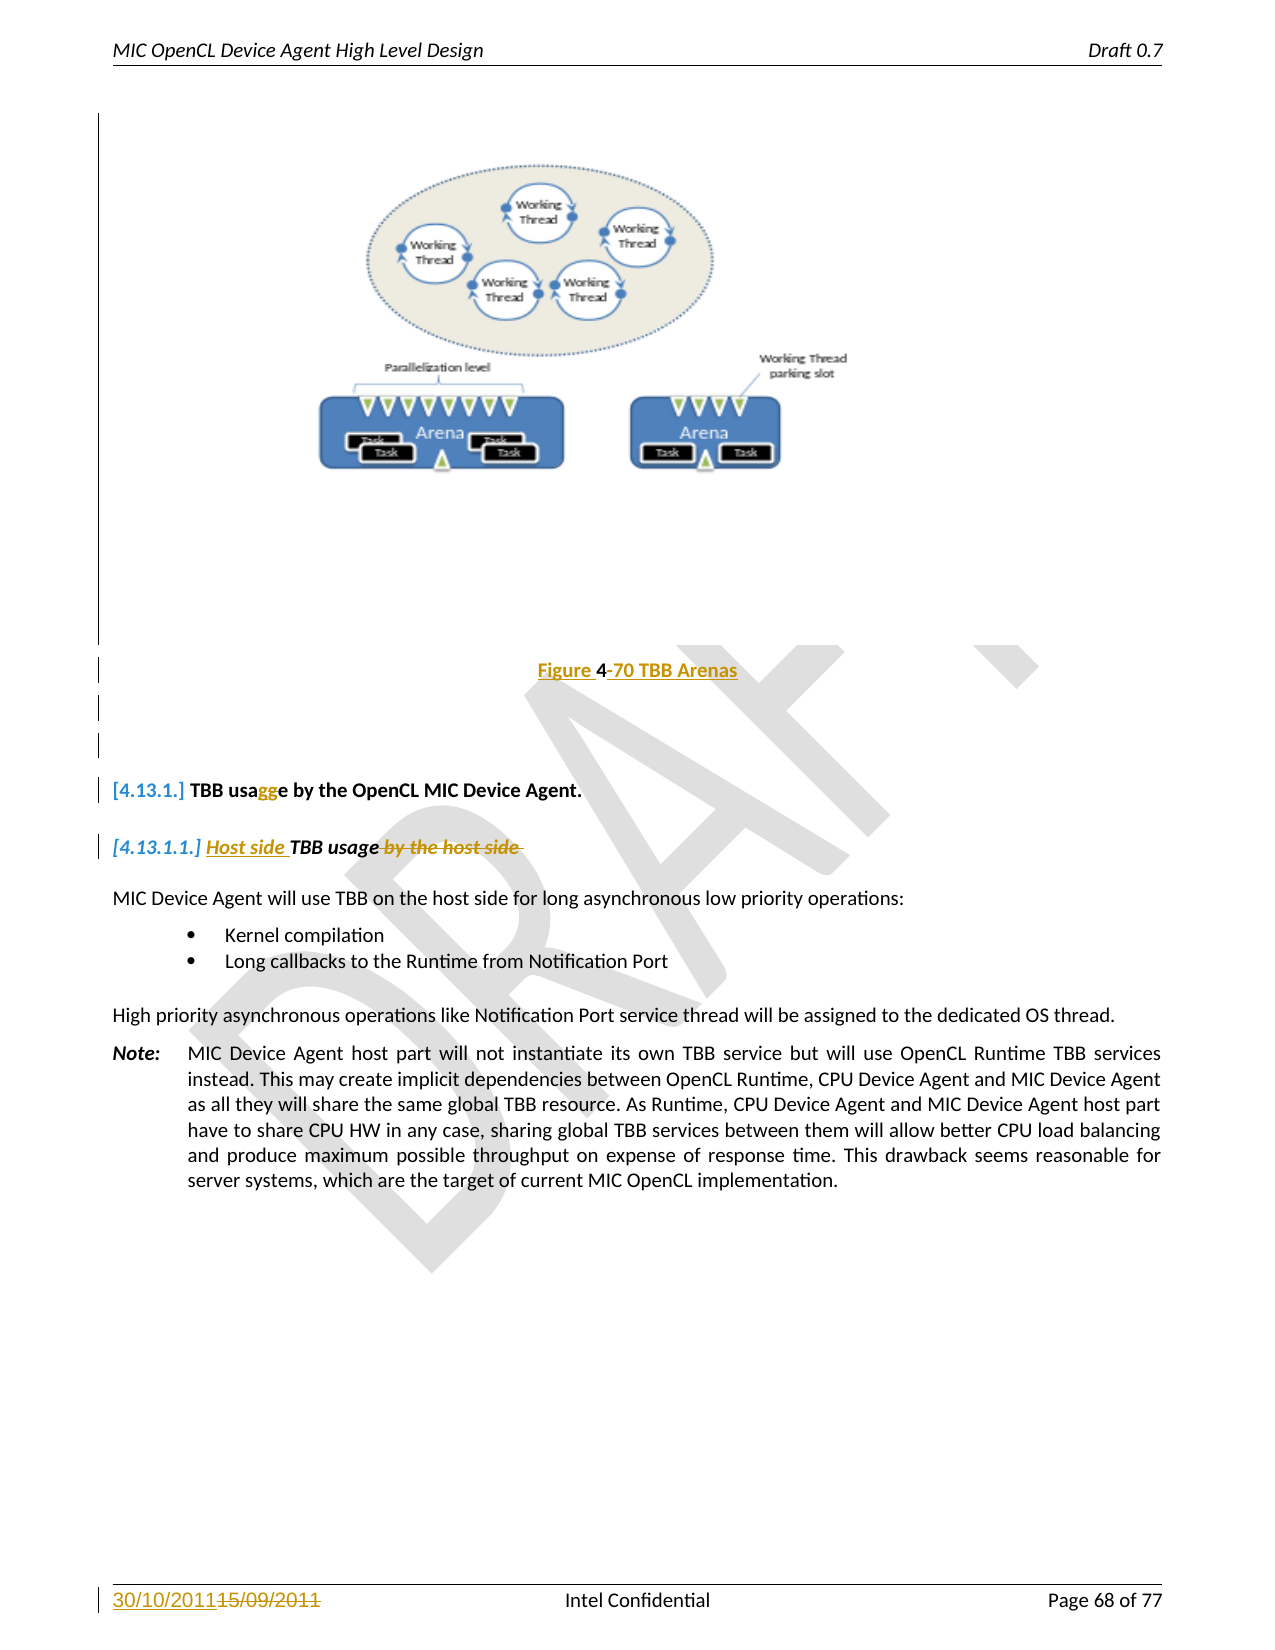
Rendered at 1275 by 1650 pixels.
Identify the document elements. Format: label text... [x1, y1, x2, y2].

list Long callbacks to the Runtime from Notification Port [187, 948, 1162, 973]
subtitle TBB usae by the OpenCL MIC Device Agent. [112, 777, 1162, 803]
text ‎4 [112, 657, 1162, 683]
list Kernel compilation [187, 923, 1162, 948]
subtitle TBB usage [112, 834, 1162, 859]
text Note: MIC Device Agent host part will not instantiate its own TBB service but will use OpenCL Runtime TBB services instead. This may create implicit dependencies between OpenCL Runtime, CPU Device Agent and MIC Device Agent as all they will share the same global TBB resource. As Runtime, CPU Device Agent and MIC Device Agent host part have to share CPU HW in any case, sharing global TBB services between them will allow better CPU load balancing and produce maximum possible throughput on expense of response time. This drawback seems reasonable for server systems, which are the target of current MIC OpenCL implementation. [112, 1041, 1162, 1193]
text High priority asynchronous operations like Notification Port service thread will be assigned to the dedicated OS thread. [112, 1003, 1162, 1028]
text MIC Device Agent will use TBB on the host side for long asynchronous low priority operations: [112, 885, 1162, 910]
